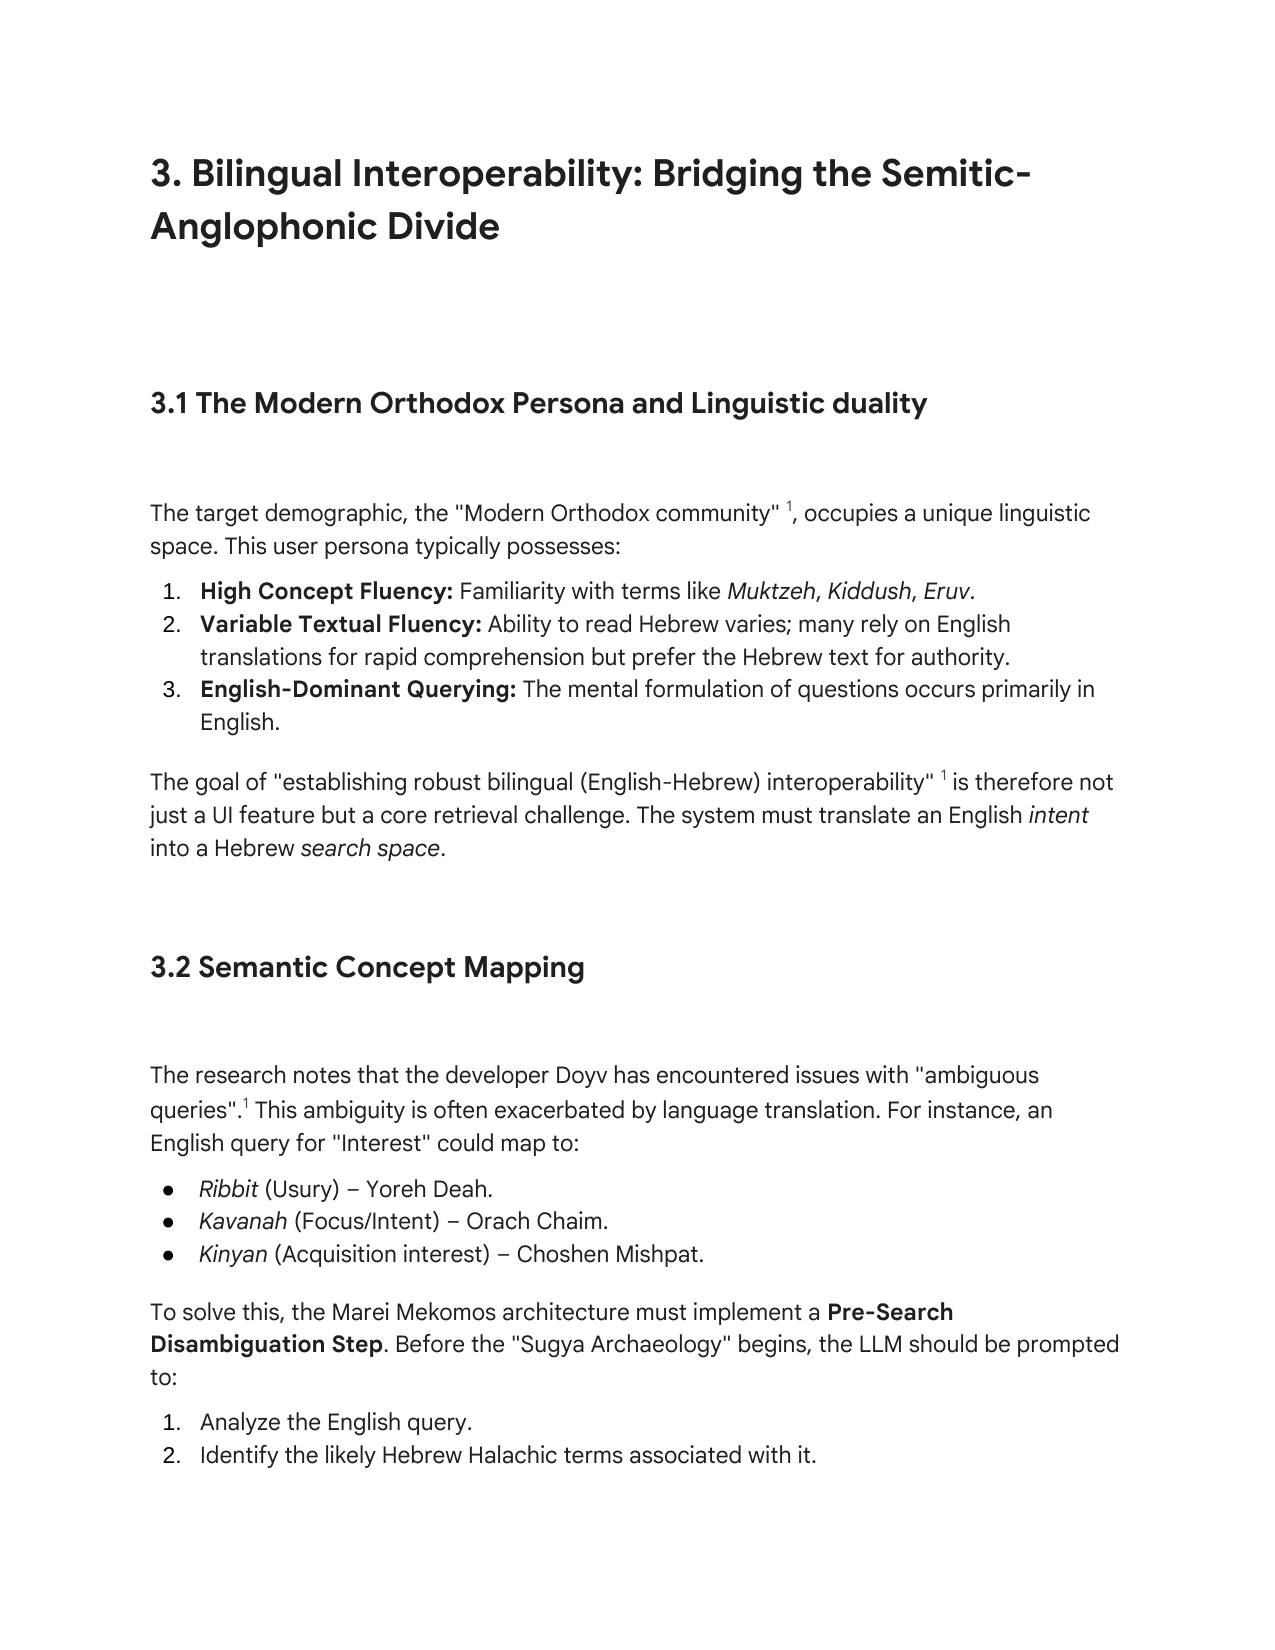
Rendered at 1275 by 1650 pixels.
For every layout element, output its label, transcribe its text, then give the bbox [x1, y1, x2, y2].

list Analyze the English query. [162, 1409, 1125, 1437]
text The goal of "establishing robust bilingual (English-Hebrew) interoperability" 1 is therefore not just a UI feature but a core retrieval challenge. The system must translate an English intent into a Hebrew search space. [150, 766, 1125, 863]
list English-Dominant Querying: The mental formulation of questions occurs primarily in English. [162, 676, 1125, 737]
list Kinyan (Acquisition interest) – Choshen Mishpat. [161, 1240, 1125, 1269]
text The research notes that the developer Doyv has encountered issues with "ambiguous queries".1 This ambiguity is often exacerbated by language translation. For instance, an English query for "Interest" could map to: [150, 1061, 1125, 1158]
text To solve this, the Marei Mekomos architecture must implement a Pre-Search Disambiguation Step. Before the "Sugya Archaeology" begins, the LLM should be prompted to: [150, 1298, 1125, 1392]
list Variable Textual Fluency: Ability to read Hebrew varies; many rely on English translations for rapid comprehension but prefer the Hebrew text for authority. [162, 610, 1125, 672]
text The target demographic, the "Modern Orthodox community" 1, occupies a unique linguistic space. This user persona typically possesses: [150, 497, 1125, 561]
list Kavanah (Focus/Intent) – Orach Chaim. [161, 1208, 1125, 1236]
list High Concept Fluency: Familiarity with terms like Muktzeh, Kiddush, Eruv. [162, 577, 1125, 606]
subtitle 3. Bilingual Interoperability: Bridging the Semitic-Anglophonic Divide [150, 150, 1125, 251]
subtitle 3.1 The Modern Orthodox Persona and Linguistic duality [150, 385, 1125, 422]
subtitle 3.2 Semantic Concept Mapping [150, 949, 1125, 986]
list Identify the likely Hebrew Halachic terms associated with it. [162, 1441, 1125, 1470]
list Ribbit (Usury) – Yoreh Deah. [161, 1175, 1125, 1204]
